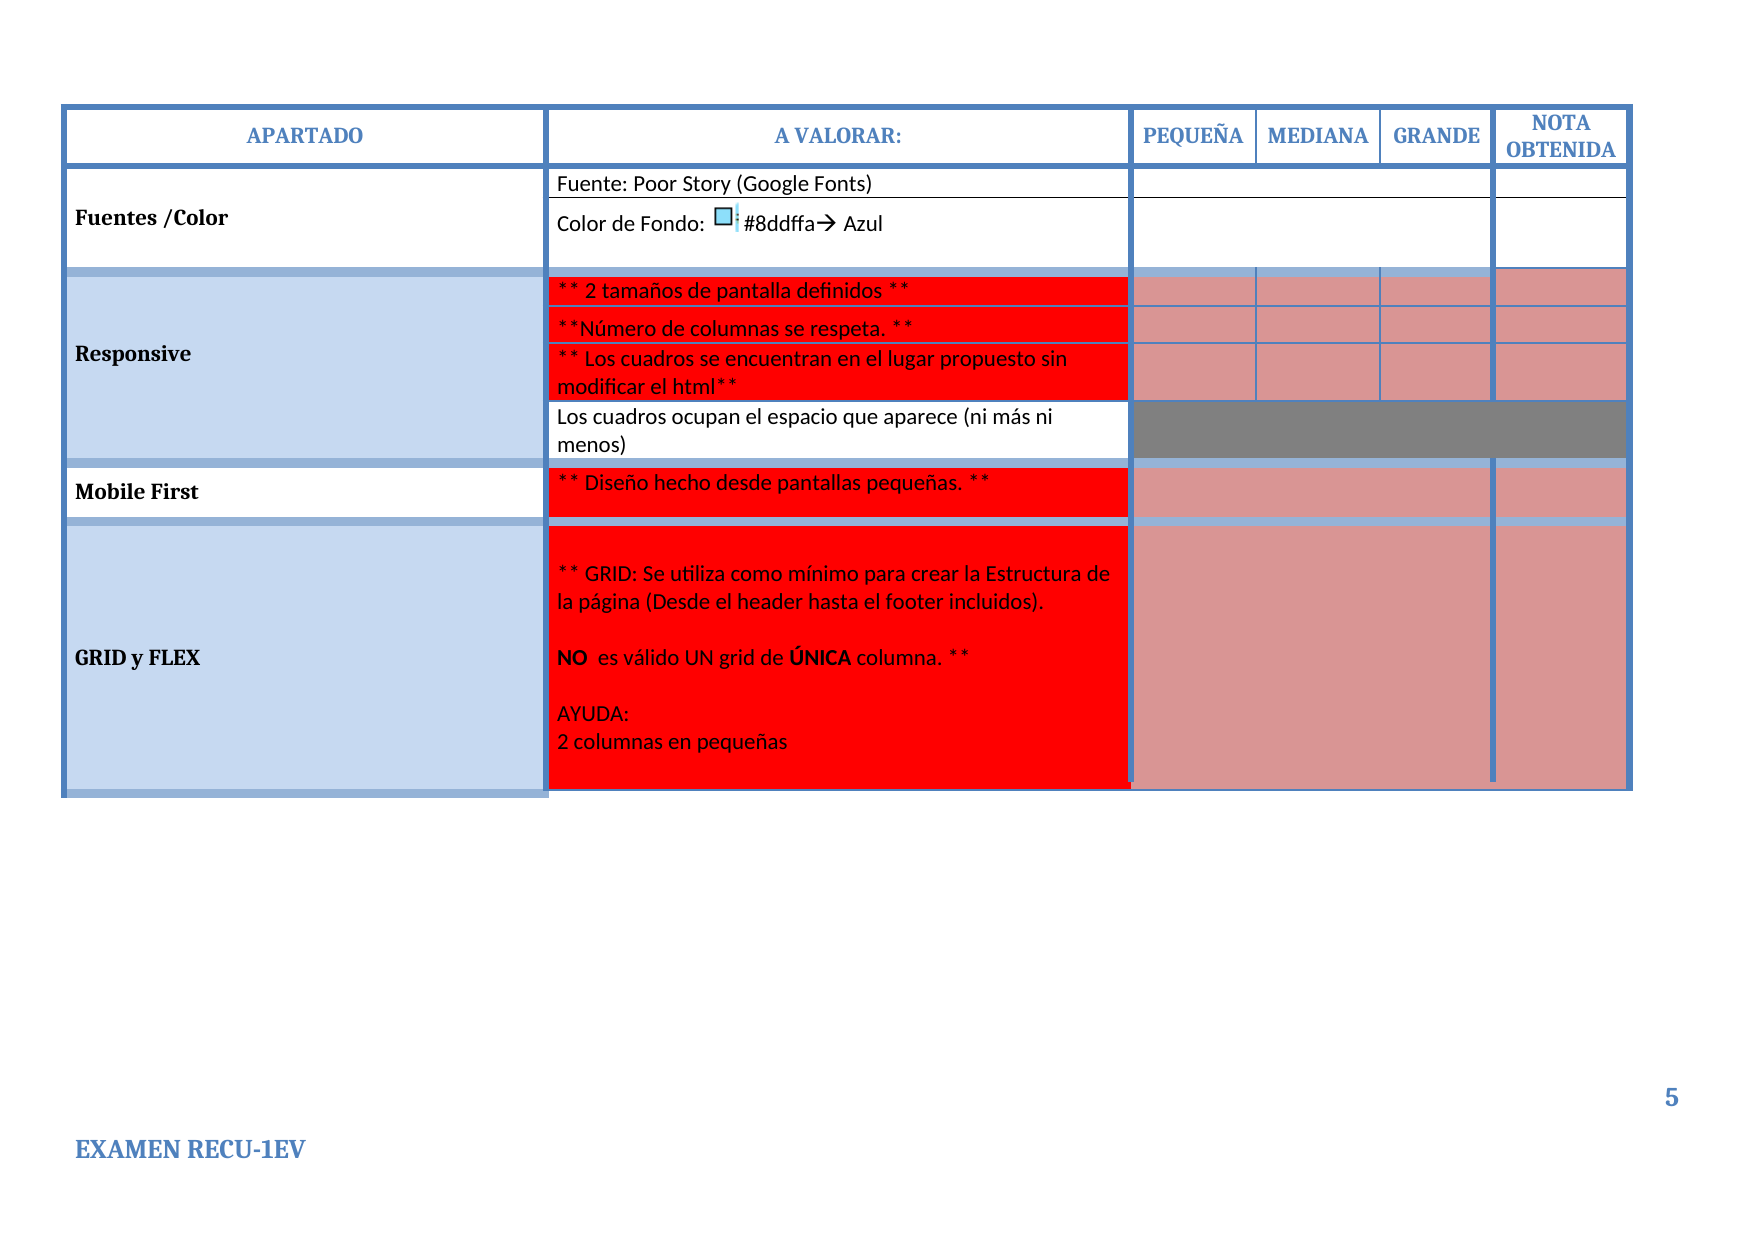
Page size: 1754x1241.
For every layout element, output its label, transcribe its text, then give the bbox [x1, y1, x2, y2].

table_cell [1496, 307, 1626, 342]
table_cell [1134, 169, 1490, 197]
table_cell [1493, 526, 1626, 789]
table_cell [1496, 269, 1626, 305]
table_cell [1134, 344, 1255, 400]
table_cell [1381, 277, 1490, 305]
table_cell [1496, 198, 1626, 267]
table_header MEDIANA [1257, 110, 1379, 163]
table_cell Fuentes /Color [67, 169, 543, 267]
table_cell [1381, 344, 1490, 400]
table_cell ** Los cuadros se encuentran en el lugar propuesto sin modificar el html** [549, 344, 1128, 400]
table_cell [1257, 307, 1379, 342]
table_cell Color de Fondo: #8ddffa Azul [549, 198, 1128, 267]
table_cell Mobile First [67, 468, 543, 517]
table_cell **Número de columnas se respeta. ** [549, 307, 1128, 342]
table_cell [1496, 344, 1626, 400]
table_cell [1381, 307, 1490, 342]
table_cell Responsive [67, 277, 543, 458]
table_cell Fuente: Poor Story (Google Fonts) [549, 169, 1128, 197]
table_cell [1257, 344, 1379, 400]
table_cell [1134, 468, 1490, 517]
table_cell ** 2 tamaños de pantalla definidos ** [549, 277, 1128, 305]
table_cell [1134, 198, 1490, 267]
table_header PEQUEÑA [1134, 110, 1255, 163]
table_cell ** Diseño hecho desde pantallas pequeñas. ** [549, 468, 1128, 517]
table_cell [1131, 526, 1493, 789]
table_cell ** GRID: Se utiliza como mínimo para crear la Estructura de la página (Desde el header hasta el footer incluidos). NO es válido UN grid de ÚNICA columna. ** AYUDA: 2 columnas en pequeñas 3 columnas en grandes: [549, 526, 1131, 789]
table_cell [1496, 468, 1626, 517]
table_cell [1134, 307, 1255, 342]
table_cell [1134, 402, 1626, 458]
table_cell GRID y FLEX [67, 526, 543, 789]
table_header APARTADO [67, 110, 543, 163]
table_cell Los cuadros ocupan el espacio que aparece (ni más ni menos) [549, 402, 1128, 458]
table_header NOTA OBTENIDA [1496, 110, 1626, 163]
table_header A VALORAR: [549, 110, 1128, 163]
table_cell [1496, 169, 1626, 197]
table_cell [1257, 277, 1379, 305]
table_header GRANDE [1381, 110, 1490, 163]
table_cell [1134, 277, 1255, 305]
picture [710, 199, 739, 232]
